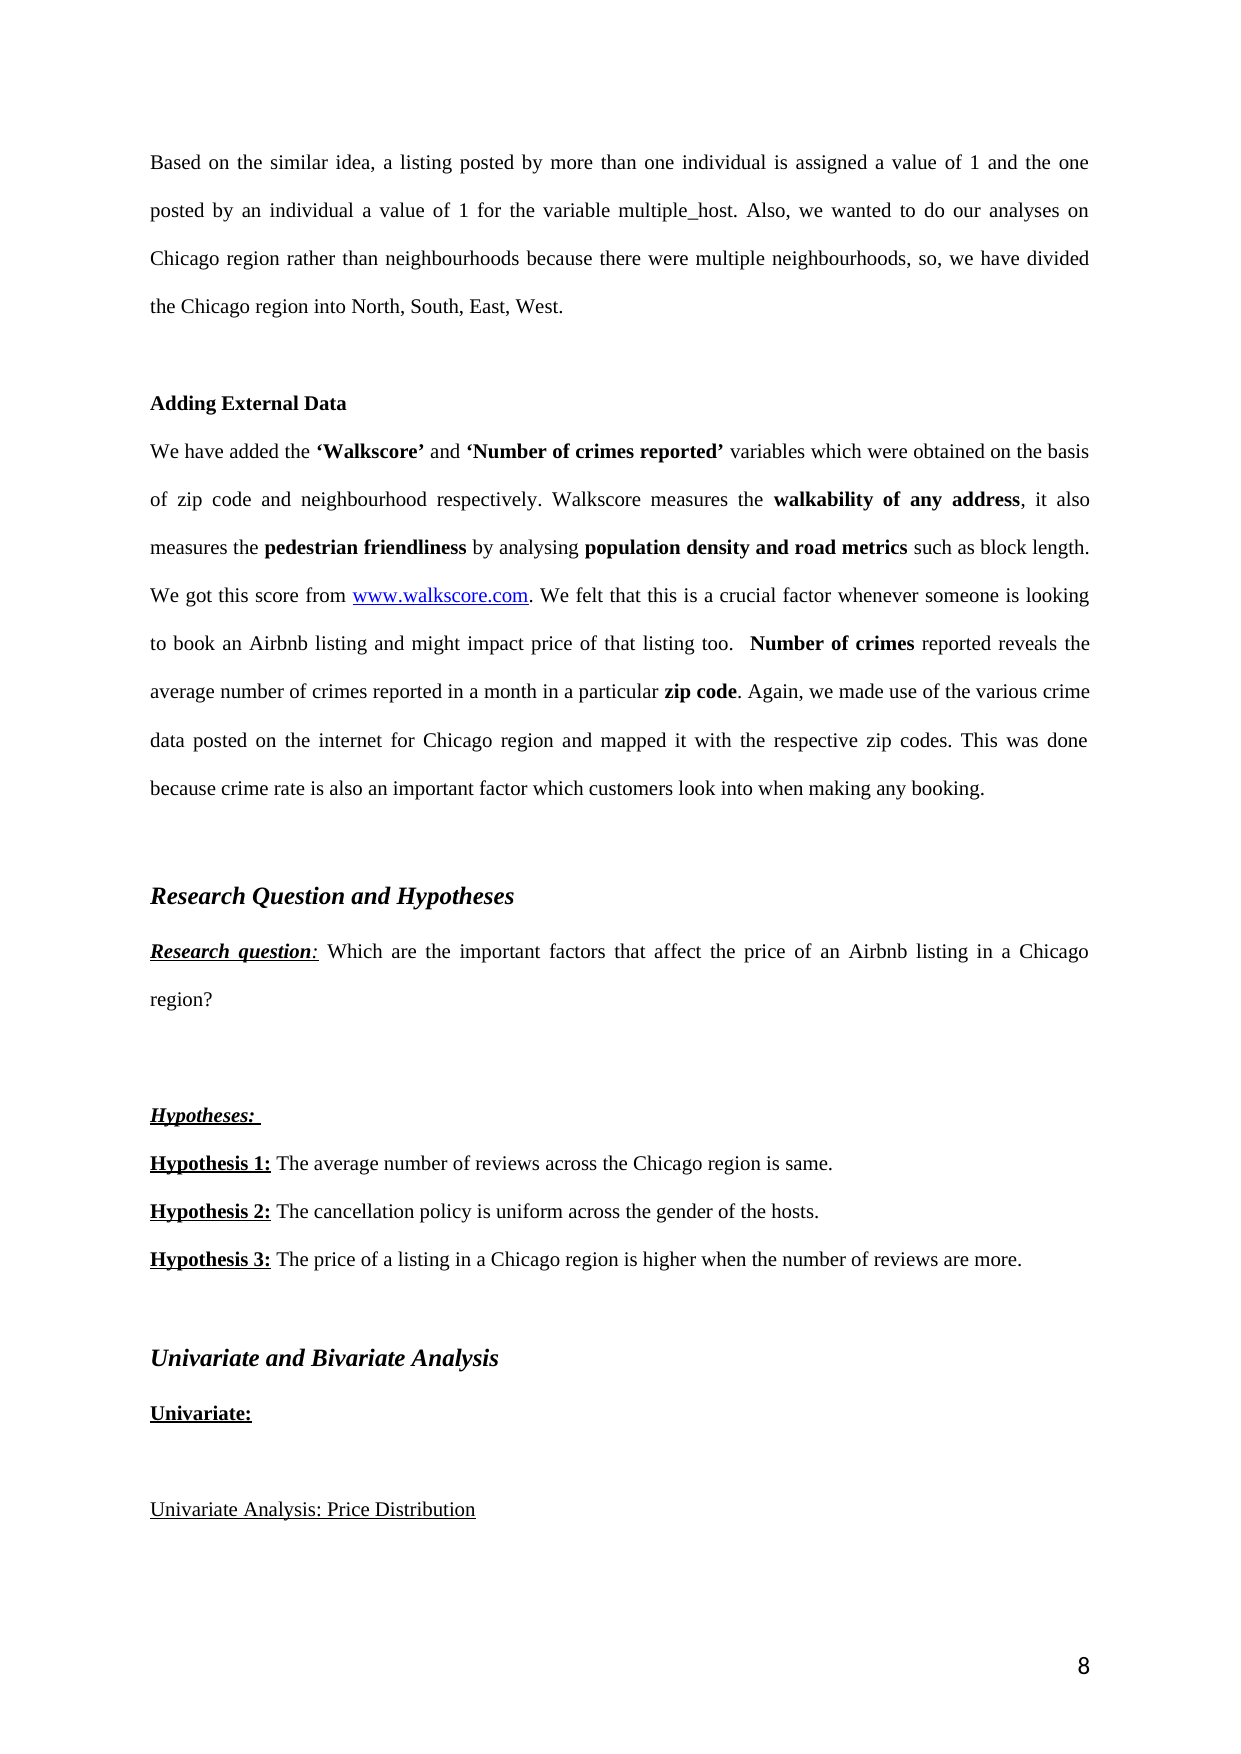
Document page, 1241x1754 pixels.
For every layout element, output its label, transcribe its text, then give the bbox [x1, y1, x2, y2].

text Hypothesis 3: The price of a listing in a Chicago region is higher when the number of reviews are more. [150, 1247, 1090, 1271]
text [150, 150, 1090, 318]
text Research question: Which are the important factors that affect the price of an Airbnb listing in a Chicago region? [150, 939, 1090, 1072]
text Hypothesis 1: The average number of reviews across the Chicago region is same. [150, 1151, 1090, 1175]
text Hypotheses: [150, 1102, 1090, 1127]
text Adding External Data [150, 391, 1090, 415]
text Univariate: [150, 1401, 1090, 1425]
text Hypothesis 2: The cancellation policy is uniform across the gender of the hosts. [150, 1199, 1090, 1223]
text Univariate Analysis: Price Distribution [150, 1497, 1090, 1521]
text Research Question and Hypotheses [150, 881, 1090, 910]
text Univariate and Bivariate Analysis [150, 1343, 1090, 1372]
text We have added the ‘Walkscore’ and ‘Number of crimes reported’ variables which were obtained on the basis of zip code and neighbourhood respectively. Walkscore measures the walkability of any address, it also measures the pedestrian friendliness by analysing population density and road metrics such as block length. We got this score from www.walkscore.com. We felt that this is a crucial factor whenever someone is looking to book an Airbnb listing and might impact price of that listing too. Number of crimes reported reveals the average number of crimes reported in a month in a particular zip code. Again, we made use of the various crime data posted on the internet for Chicago region and mapped it with the respective zip codes. This was done because crime rate is also an important factor which customers look into when making any booking. [150, 439, 1090, 800]
